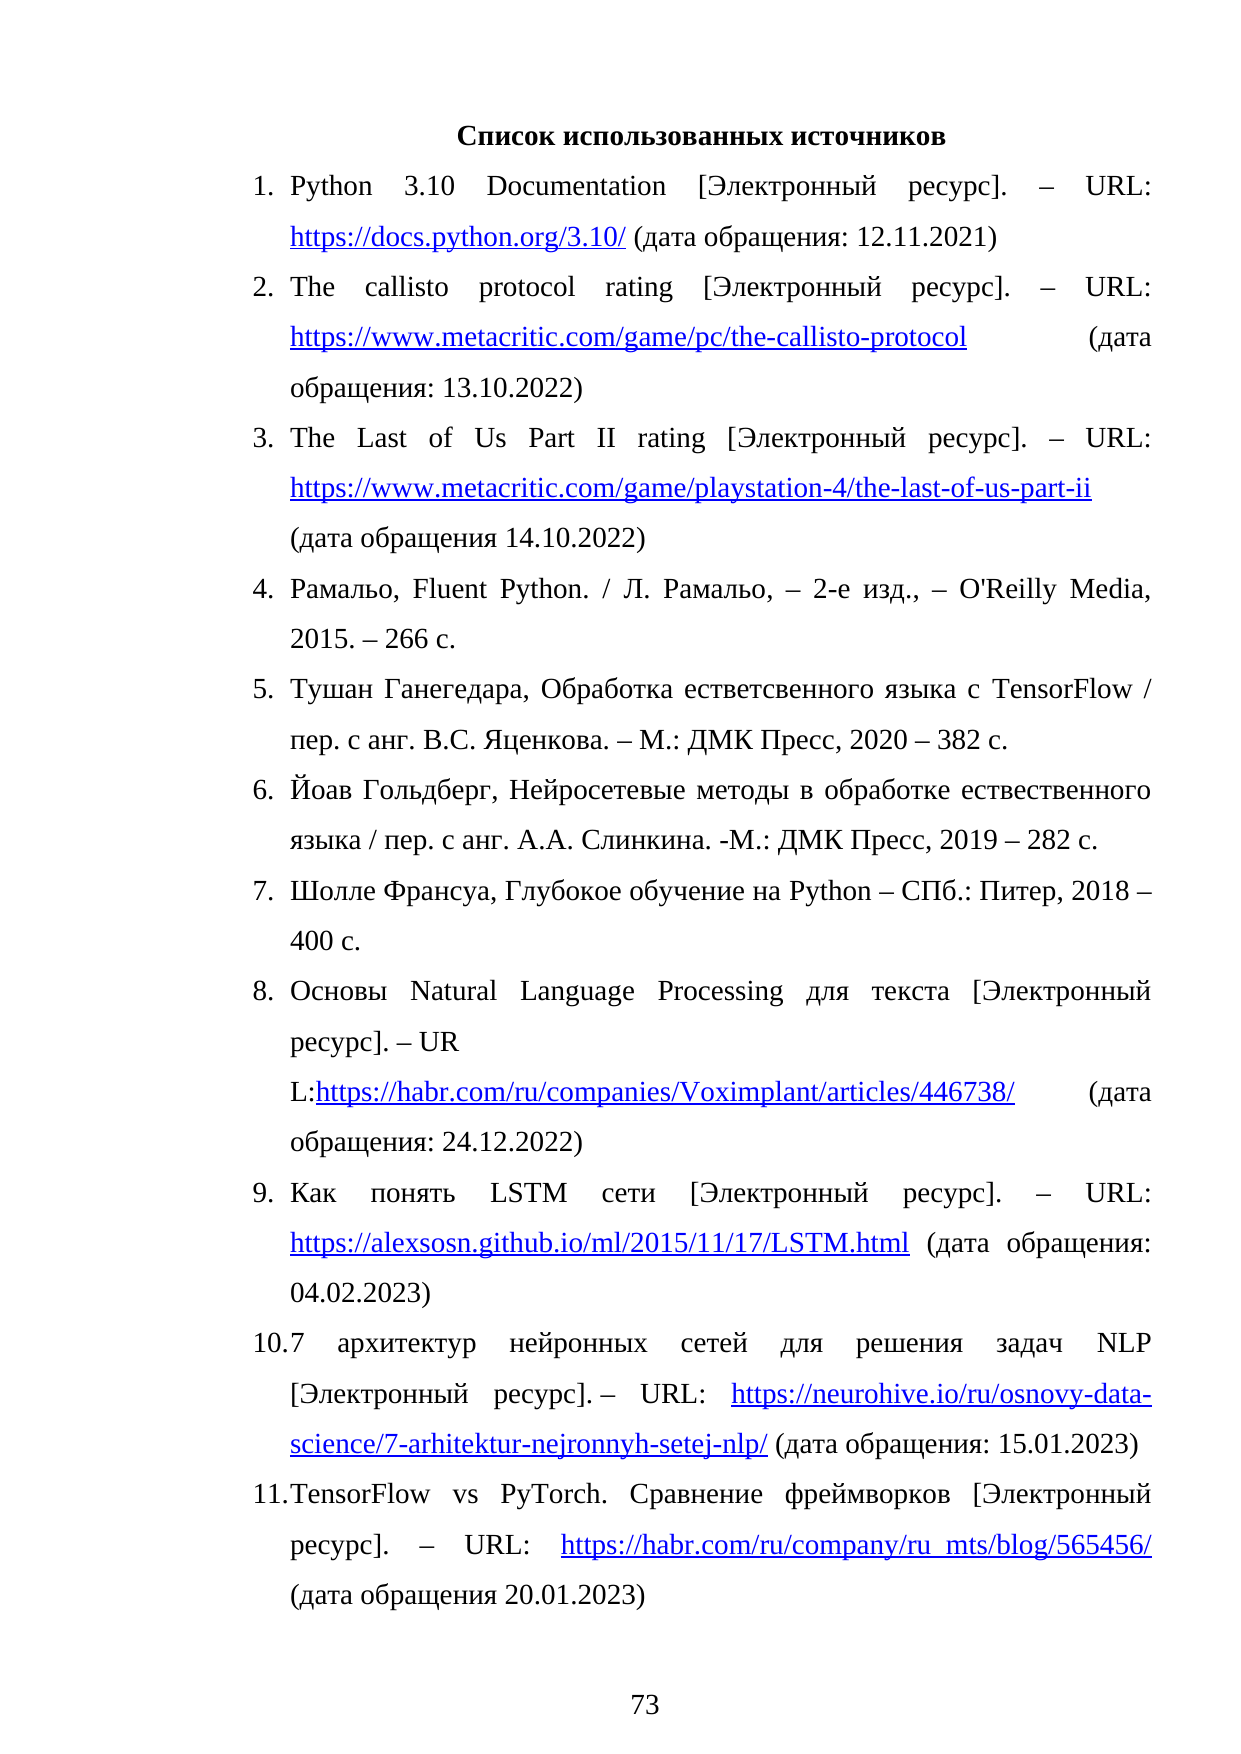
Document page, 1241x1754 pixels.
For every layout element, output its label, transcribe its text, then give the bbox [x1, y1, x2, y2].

list Шолле Франсуа, Глубокое обучение на Python – СПб.: Питер, 2018 – 400 с. [252, 873, 1152, 957]
list 7 архитектур нейронных сетей для решения задач NLP [Электронный ресурс]. – URL: https://neurohive.io/ru/osnovy-data-science/7-arhitektur-nejronnyh-setej-nlp/ (дата обращения: 15.01.2023) [252, 1326, 1152, 1460]
list Как понять LSTM сети [Электронный ресурс]. – URL: https://alexsosn.github.io/ml/2015/11/17/LSTM.html (дата обращения: 04.02.2023) [252, 1175, 1152, 1309]
list Python 3.10 Documentation [Электронный ресурс]. – URL: https://docs.python.org/3.10/ (дата обращения: 12.11.2021) [252, 168, 1152, 252]
list Йоав Гольдберг, Нейросетевые методы в обработке ествественного языка / пер. с анг. А.А. Слинкина. -М.: ДМК Пресс, 2019 – 282 c. [252, 772, 1152, 856]
list Основы Natural Language Processing для текста [Электронный ресурс]. – URL:https://habr.com/ru/companies/Voximplant/articles/446738/ (дата обращения: 24.12.2022) [252, 973, 1152, 1158]
list The callisto protocol rating [Электронный ресурс]. – URL: https://www.metacritic.com/game/pc/the-callisto-protocol (дата обращения: 13.10.2022) [252, 269, 1152, 403]
list TensorFlow vs PyTorch. Сравнение фреймворков [Электронный ресурс]. – URL: https://habr.com/ru/company/ru_mts/blog/565456/ (дата обращения 20.01.2023) [252, 1477, 1152, 1611]
list Рамальо, Fluent Python. / Л. Рамальо, – 2-е изд., – O'Reilly Media, 2015. – 266 с. [252, 571, 1152, 655]
list Тушан Ганегедара, Обработка естветсвенного языка с TensorFlow / пер. с анг. В.С. Яценкова. – М.: ДМК Пресс, 2020 – 382 с. [252, 672, 1152, 755]
subtitle Список использованных источников [177, 118, 1152, 152]
list The Last of Us Part II rating [Электронный ресурс]. – URL: https://www.metacritic.com/game/playstation-4/the-last-of-us-part-ii (дата обращения 14.10.2022) [252, 420, 1152, 554]
